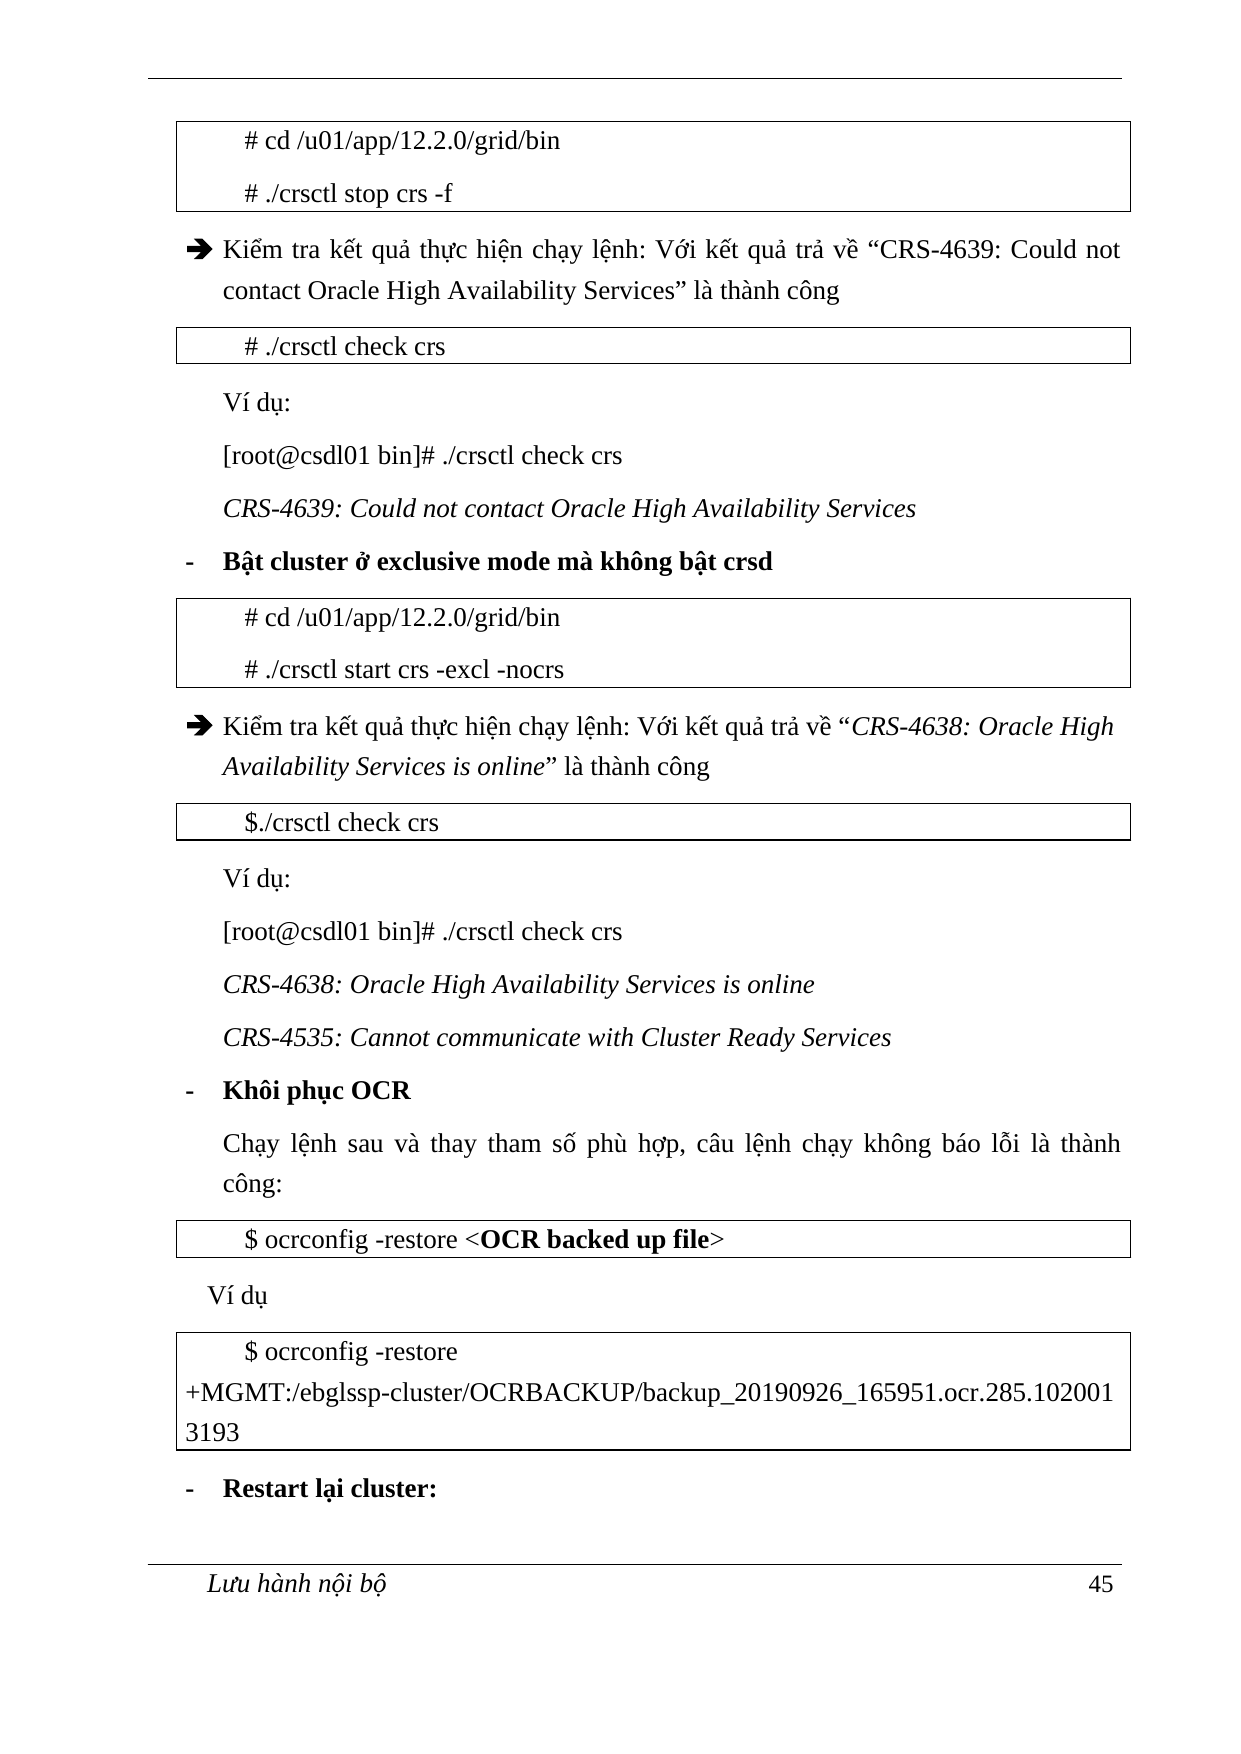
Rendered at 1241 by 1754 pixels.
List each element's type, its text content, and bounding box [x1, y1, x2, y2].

list Bật cluster ở exclusive mode mà không bật crsd [185, 545, 1122, 576]
text CRS-4639: Could not contact Oracle High Availability Services [223, 492, 1122, 523]
text Ví dụ: [223, 862, 1122, 893]
text [root@csdl01 bin]# ./crsctl check crs [223, 439, 1122, 470]
list Kiểm tra kết quả thực hiện chạy lệnh: Với kết quả trả về “CRS-4639: Could not contact Oracle High Availability Services” là thành công [185, 233, 1122, 305]
text [root@csdl01 bin]# ./crsctl check crs [223, 915, 1122, 946]
text $ ocrconfig -restore +MGMT:/ebglssp-cluster/OCRBACKUP/backup_20190926_165951.ocr.285.1020013193 [177, 1333, 1130, 1449]
text Ví dụ: [223, 386, 1122, 417]
text # ./crsctl start crs -excl -nocrs [177, 651, 1130, 687]
text Chạy lệnh sau và thay tham số phù hợp, câu lệnh chạy không báo lỗi là thành công: [223, 1127, 1122, 1198]
text $ ocrconfig -restore <OCR backed up file> [177, 1221, 1130, 1257]
text # ./crsctl stop crs -f [177, 174, 1130, 211]
list Kiểm tra kết quả thực hiện chạy lệnh: Với kết quả trả về “CRS-4638: Oracle High Availability Services is online” là thành công [185, 710, 1122, 781]
text CRS-4535: Cannot communicate with Cluster Ready Services [223, 1021, 1122, 1052]
text CRS-4638: Oracle High Availability Services is online [223, 968, 1122, 999]
text $./crsctl check crs [177, 804, 1130, 839]
text # cd /u01/app/12.2.0/grid/bin [177, 122, 1130, 156]
text Ví dụ [148, 1279, 1122, 1311]
list Khôi phục OCR [185, 1074, 1122, 1105]
text # ./crsctl check crs [177, 328, 1130, 363]
text # cd /u01/app/12.2.0/grid/bin [177, 599, 1130, 632]
list Restart lại cluster: [185, 1472, 1122, 1503]
